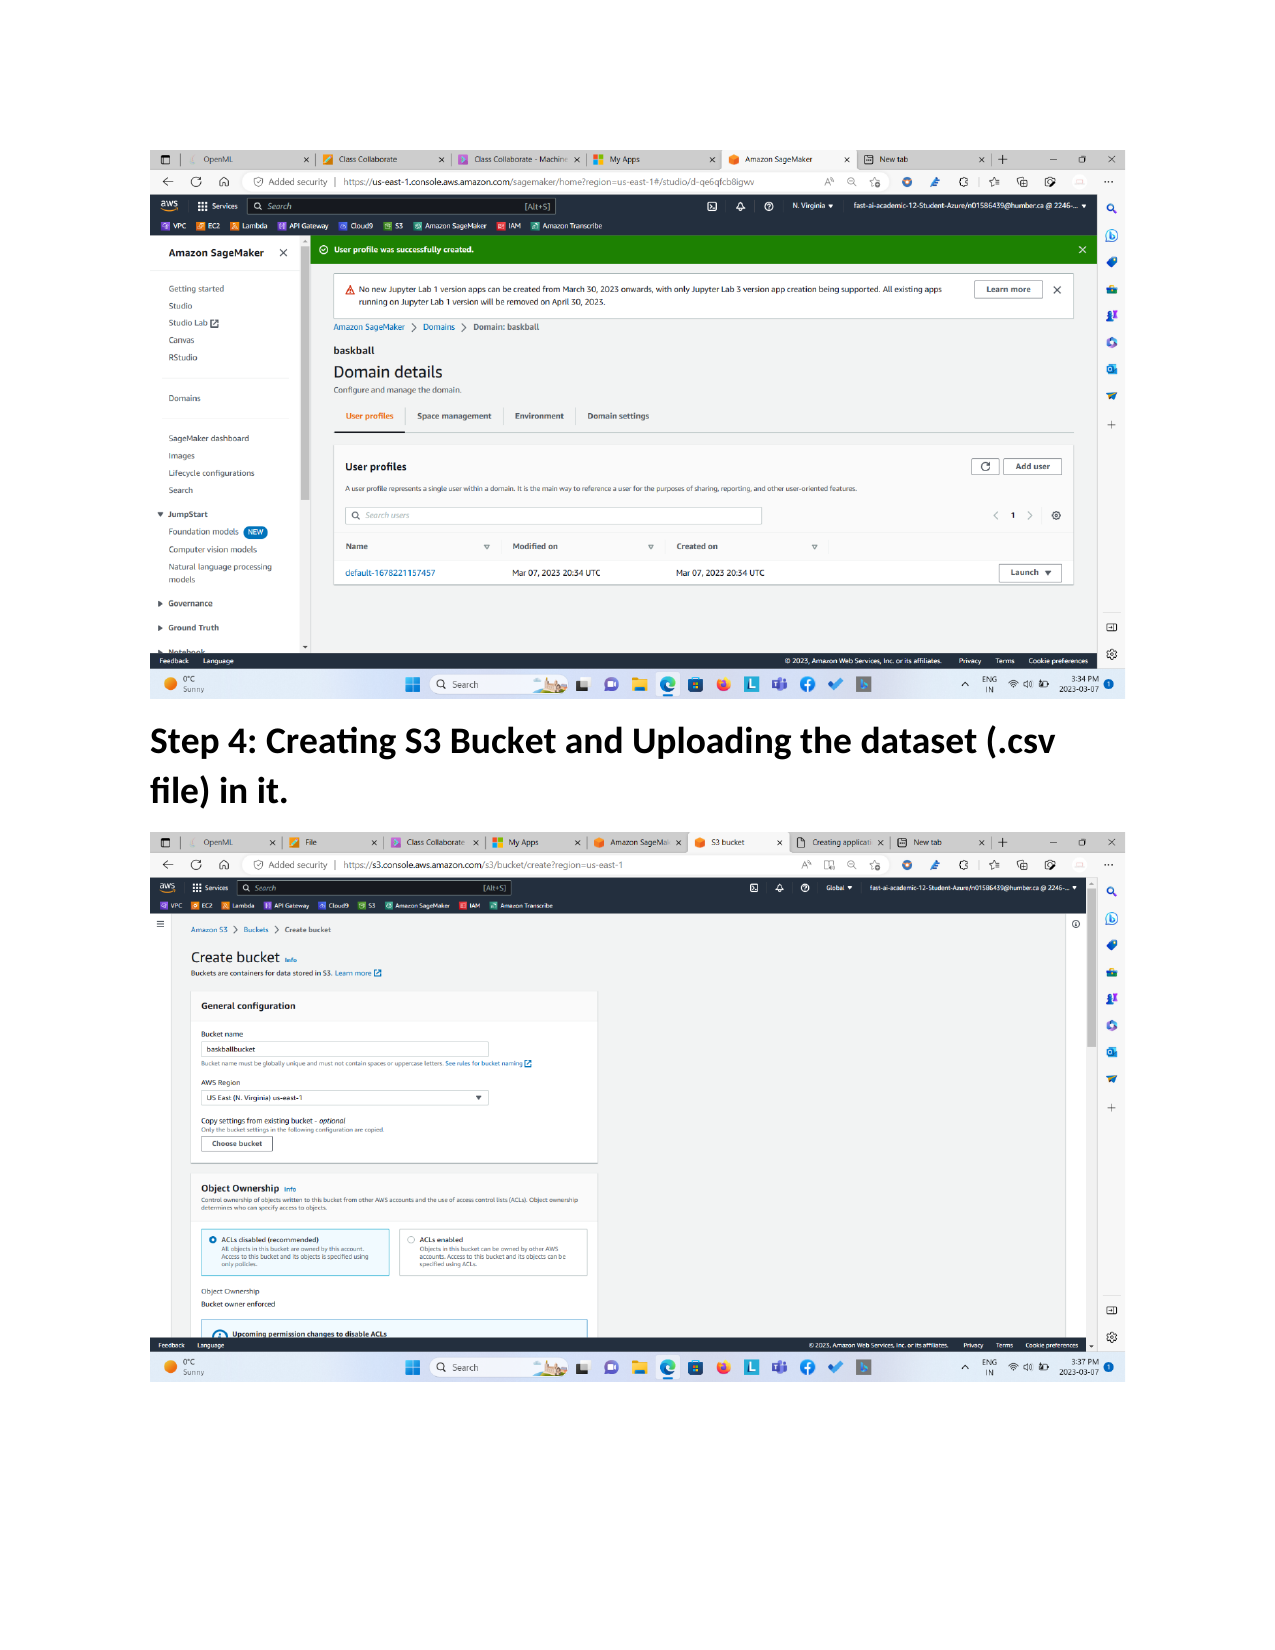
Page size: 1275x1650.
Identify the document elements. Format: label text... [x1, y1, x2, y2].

picture [150, 150, 1125, 699]
text Step 4: Creating S3 Bucket and Uploading the dataset (.csv file) in it. [150, 717, 1125, 813]
picture [150, 832, 1125, 1382]
